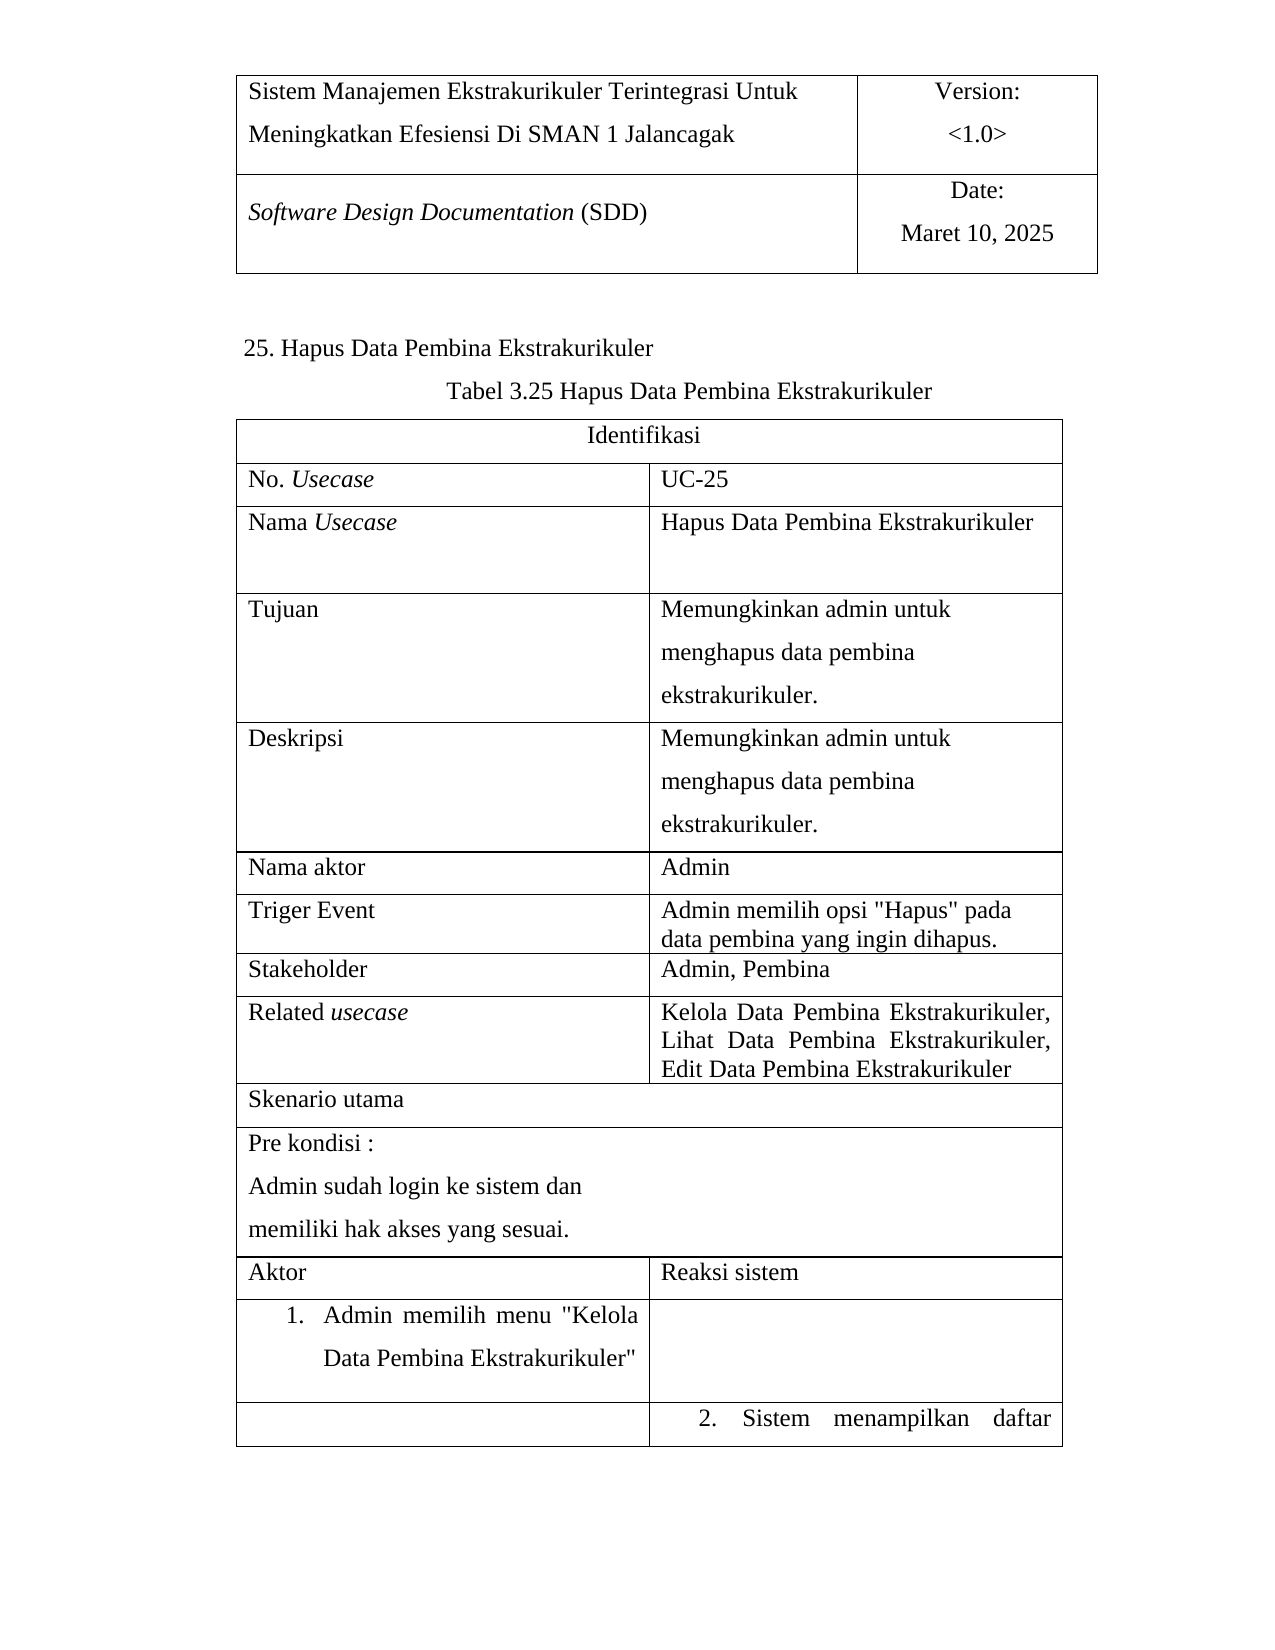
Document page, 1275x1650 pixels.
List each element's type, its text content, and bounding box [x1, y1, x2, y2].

table_cell Nama aktor [237, 853, 649, 894]
table_cell [237, 1403, 649, 1446]
table_cell Nama Usecase [237, 507, 649, 593]
table_cell Related usecase [237, 997, 649, 1083]
table_cell Deskripsi [237, 723, 649, 851]
table_cell Admin [650, 853, 1062, 894]
table_cell Hapus Data Pembina Ekstrakurikuler [650, 507, 1062, 593]
table_header [237, 420, 576, 463]
table_cell Admin, Pembina [650, 954, 1062, 996]
table_cell [650, 1300, 1062, 1402]
table_cell Skenario utama [237, 1084, 738, 1127]
table_cell [650, 1128, 1062, 1256]
table_cell [738, 1084, 1062, 1127]
table_cell Admin memilih menu "Kelola Data Pembina Ekstrakurikuler" [237, 1300, 649, 1402]
table_cell Memungkinkan admin untuk menghapus data pembina ekstrakurikuler. [650, 594, 1062, 722]
table_cell Aktor [237, 1258, 649, 1299]
table_cell UC-25 [650, 464, 1062, 506]
table_header Identifikasi [576, 420, 1062, 463]
table_cell Memungkinkan admin untuk menghapus data pembina ekstrakurikuler. [650, 723, 1062, 851]
table_cell Admin memilih opsi "Hapus" pada data pembina yang ingin dihapus. [650, 895, 1062, 953]
table_cell Pre kondisi : Admin sudah login ke sistem dan memiliki hak akses yang sesuai. [237, 1128, 649, 1256]
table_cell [650, 1403, 1062, 1446]
list Hapus Data Pembina Ekstrakurikuler [243, 333, 1098, 361]
list Tabel 3.25 Hapus Data Pembina Ekstrakurikuler [281, 376, 1098, 404]
table_cell Reaksi sistem [650, 1258, 1062, 1299]
table_cell Stakeholder [237, 954, 649, 996]
table_cell Tujuan [237, 594, 649, 722]
table_cell Triger Event [237, 895, 649, 953]
table_cell No. Usecase [237, 464, 649, 506]
table_cell Kelola Data Pembina Ekstrakurikuler, Lihat Data Pembina Ekstrakurikuler, Edit Data Pembina Ekstrakurikuler [650, 997, 1062, 1083]
